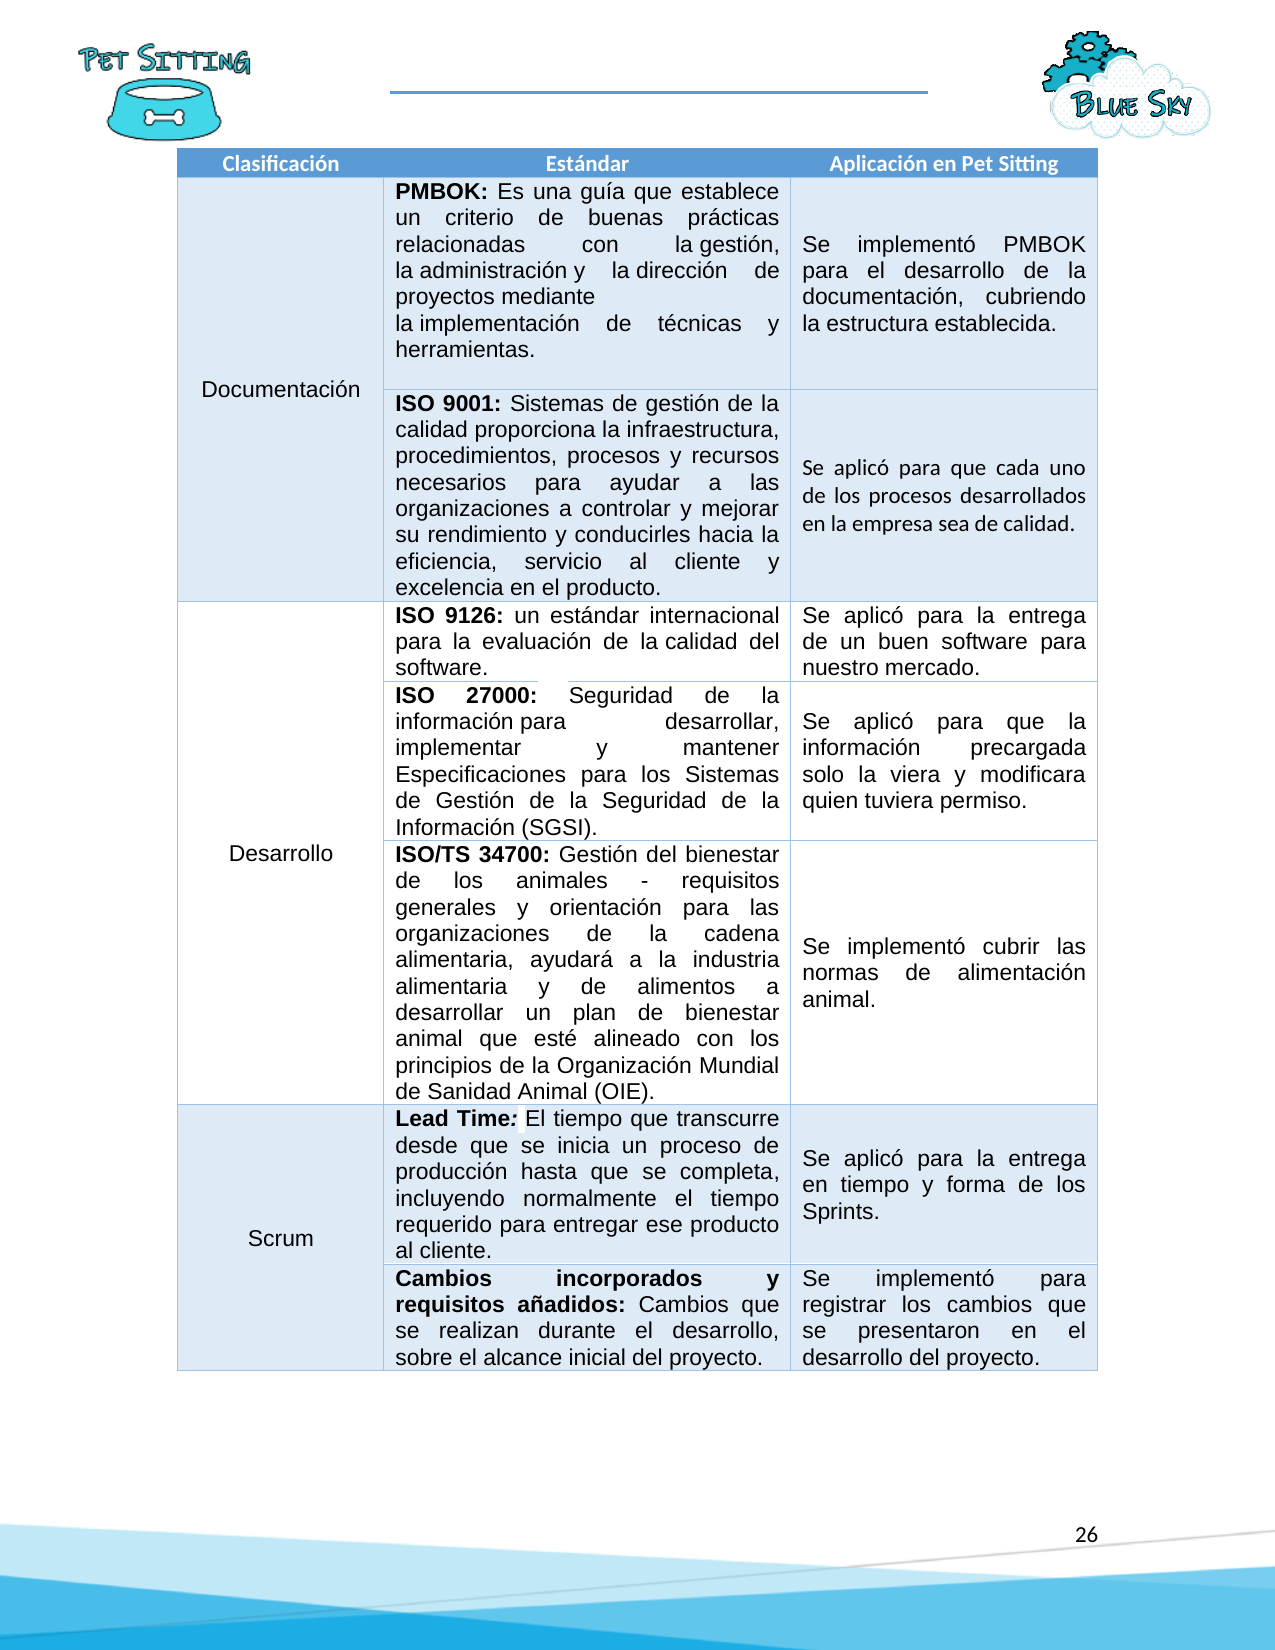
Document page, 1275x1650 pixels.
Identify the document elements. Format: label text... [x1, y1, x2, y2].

table_cell Scrum [178, 1105, 383, 1370]
table_cell Se aplicó para que la información precargada solo la viera y modificara quien tuviera permiso. [791, 682, 1097, 840]
table_header Aplicación en Pet Sitting [791, 149, 1097, 177]
picture [0, 1487, 1275, 1650]
table_cell Se implementó PMBOK para el desarrollo de la documentación, cubriendo la estructura establecida. [791, 178, 1097, 389]
table_cell ISO 9126: un estándar internacional para la evaluación de la calidad del software. [384, 602, 790, 681]
table_cell PMBOK: Es una guía que establece un criterio de buenas prácticas relacionadas con la gestión, la administración y la dirección de proyectos mediante la implementación de técnicas y herramientas. [384, 178, 790, 389]
table_cell Se aplicó para la entrega de un buen software para nuestro mercado. [791, 602, 1097, 681]
picture [71, 31, 260, 148]
table_cell Documentación [178, 178, 383, 601]
picture [1036, 31, 1216, 143]
table_cell ISO/TS 34700: Gestión del bienestar de los animales - requisitos generales y orientación para las organizaciones de la cadena alimentaria, ayudará a la industria alimentaria y de alimentos a desarrollar un plan de bienestar animal que esté alineado con los principios de la Organización Mundial de Sanidad Animal (OIE). [384, 841, 790, 1104]
table_cell Se aplicó para la entrega en tiempo y forma de los Sprints. [791, 1105, 1097, 1263]
table_cell Se aplicó para que cada uno de los procesos desarrollados en la empresa sea de calidad. [791, 390, 1097, 601]
table_header Estándar [384, 149, 790, 177]
table_header Clasificación [178, 149, 383, 177]
table_cell ISO 27000: Seguridad de la información para desarrollar, implementar y mantener Especificaciones para los Sistemas de Gestión de la Seguridad de la Información (SGSI). [384, 682, 790, 840]
table_cell Se implementó para registrar los cambios que se presentaron en el desarrollo del proyecto. [791, 1265, 1097, 1370]
table_cell Desarrollo [178, 602, 383, 1104]
table_cell Se implementó cubrir las normas de alimentación animal. [791, 841, 1097, 1104]
table_cell Lead Time: El tiempo que transcurre desde que se inicia un proceso de producción hasta que se completa, incluyendo normalmente el tiempo requerido para entregar ese producto al cliente. [384, 1105, 790, 1263]
table_cell ISO 9001: Sistemas de gestión de la calidad proporciona la infraestructura, procedimientos, procesos y recursos necesarios para ayudar a las organizaciones a controlar y mejorar su rendimiento y conducirles hacia la eficiencia, servicio al cliente y excelencia en el producto. [384, 390, 790, 601]
table_cell Cambios incorporados y requisitos añadidos: Cambios que se realizan durante el desarrollo, sobre el alcance inicial del proyecto. [384, 1265, 790, 1370]
